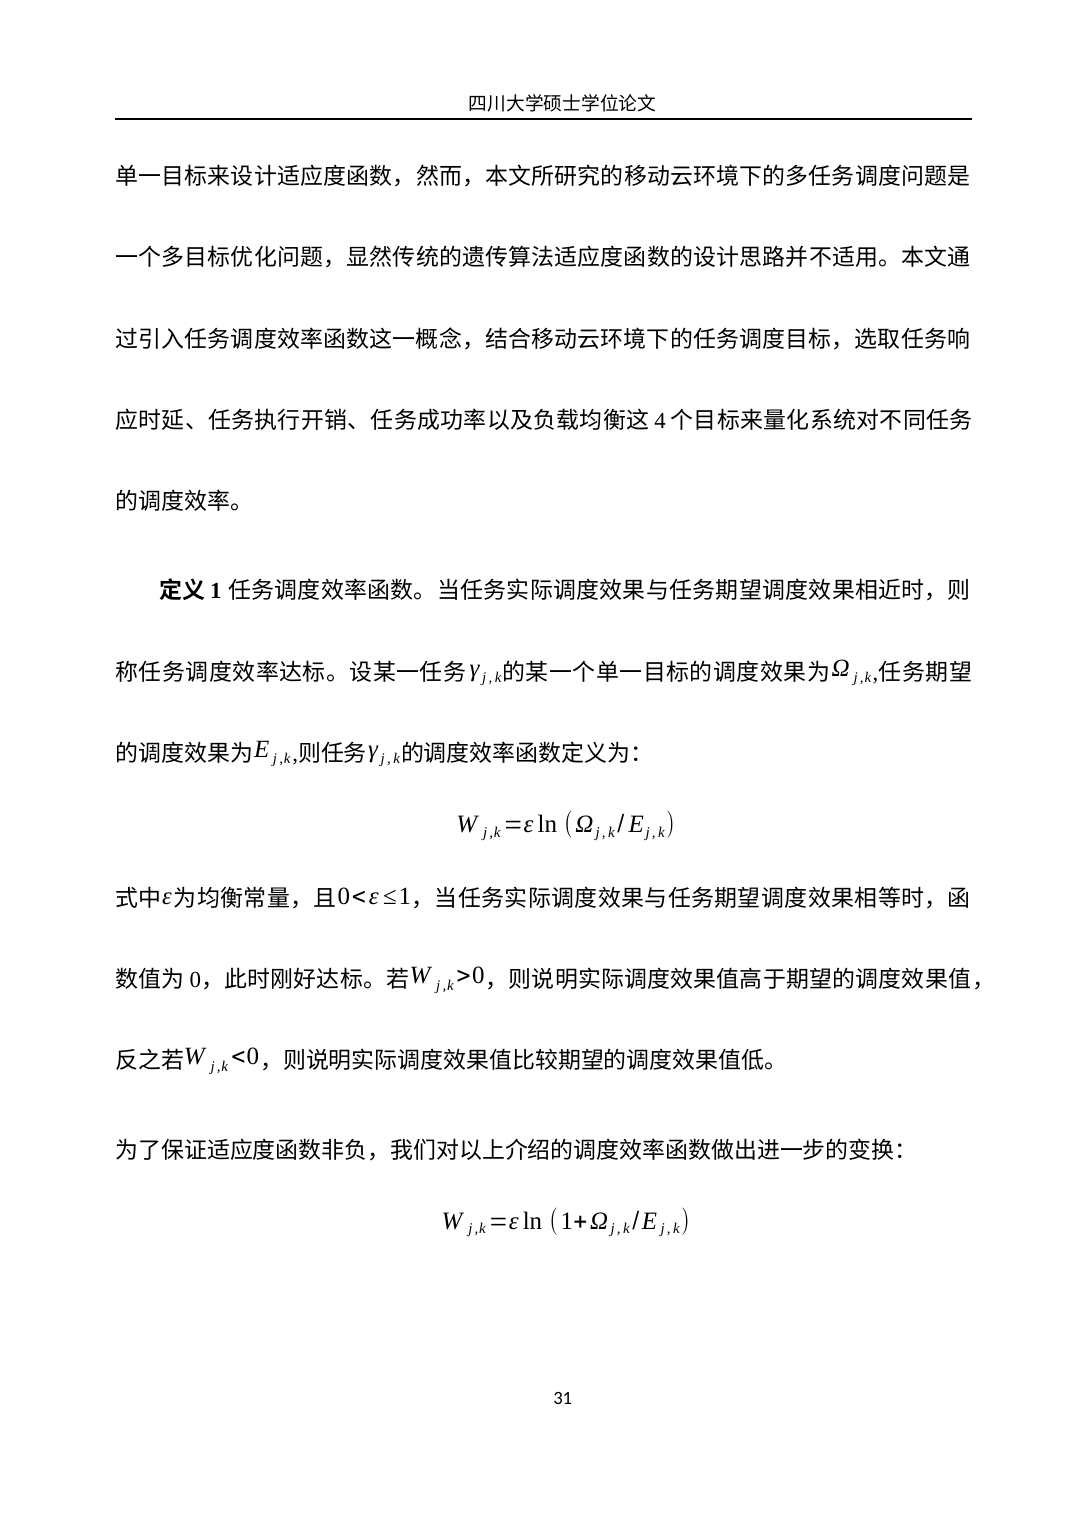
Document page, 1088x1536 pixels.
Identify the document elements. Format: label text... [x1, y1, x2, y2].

text 为了保证适应度函数非负，我们对以上介绍的调度效率函数做出进一步的变换： [115, 1116, 972, 1181]
text 式中为均衡常量，且，当任务实际调度效果与任务期望调度效果相等时，函数值为0，此时刚好达标。若，则说明实际调度效果值高于期望的调度效果值，反之若，则说明实际调度效果值比较期望的调度效果值低。 [115, 864, 972, 1091]
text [115, 142, 972, 532]
text 定义1 任务调度效率函数。当任务实际调度效果与任务期望调度效果相近时，则称任务调度效率达标。设某一任务的某一个单一目标的调度效果为,任务期望的调度效果为,则任务的调度效率函数定义为： [115, 557, 972, 784]
